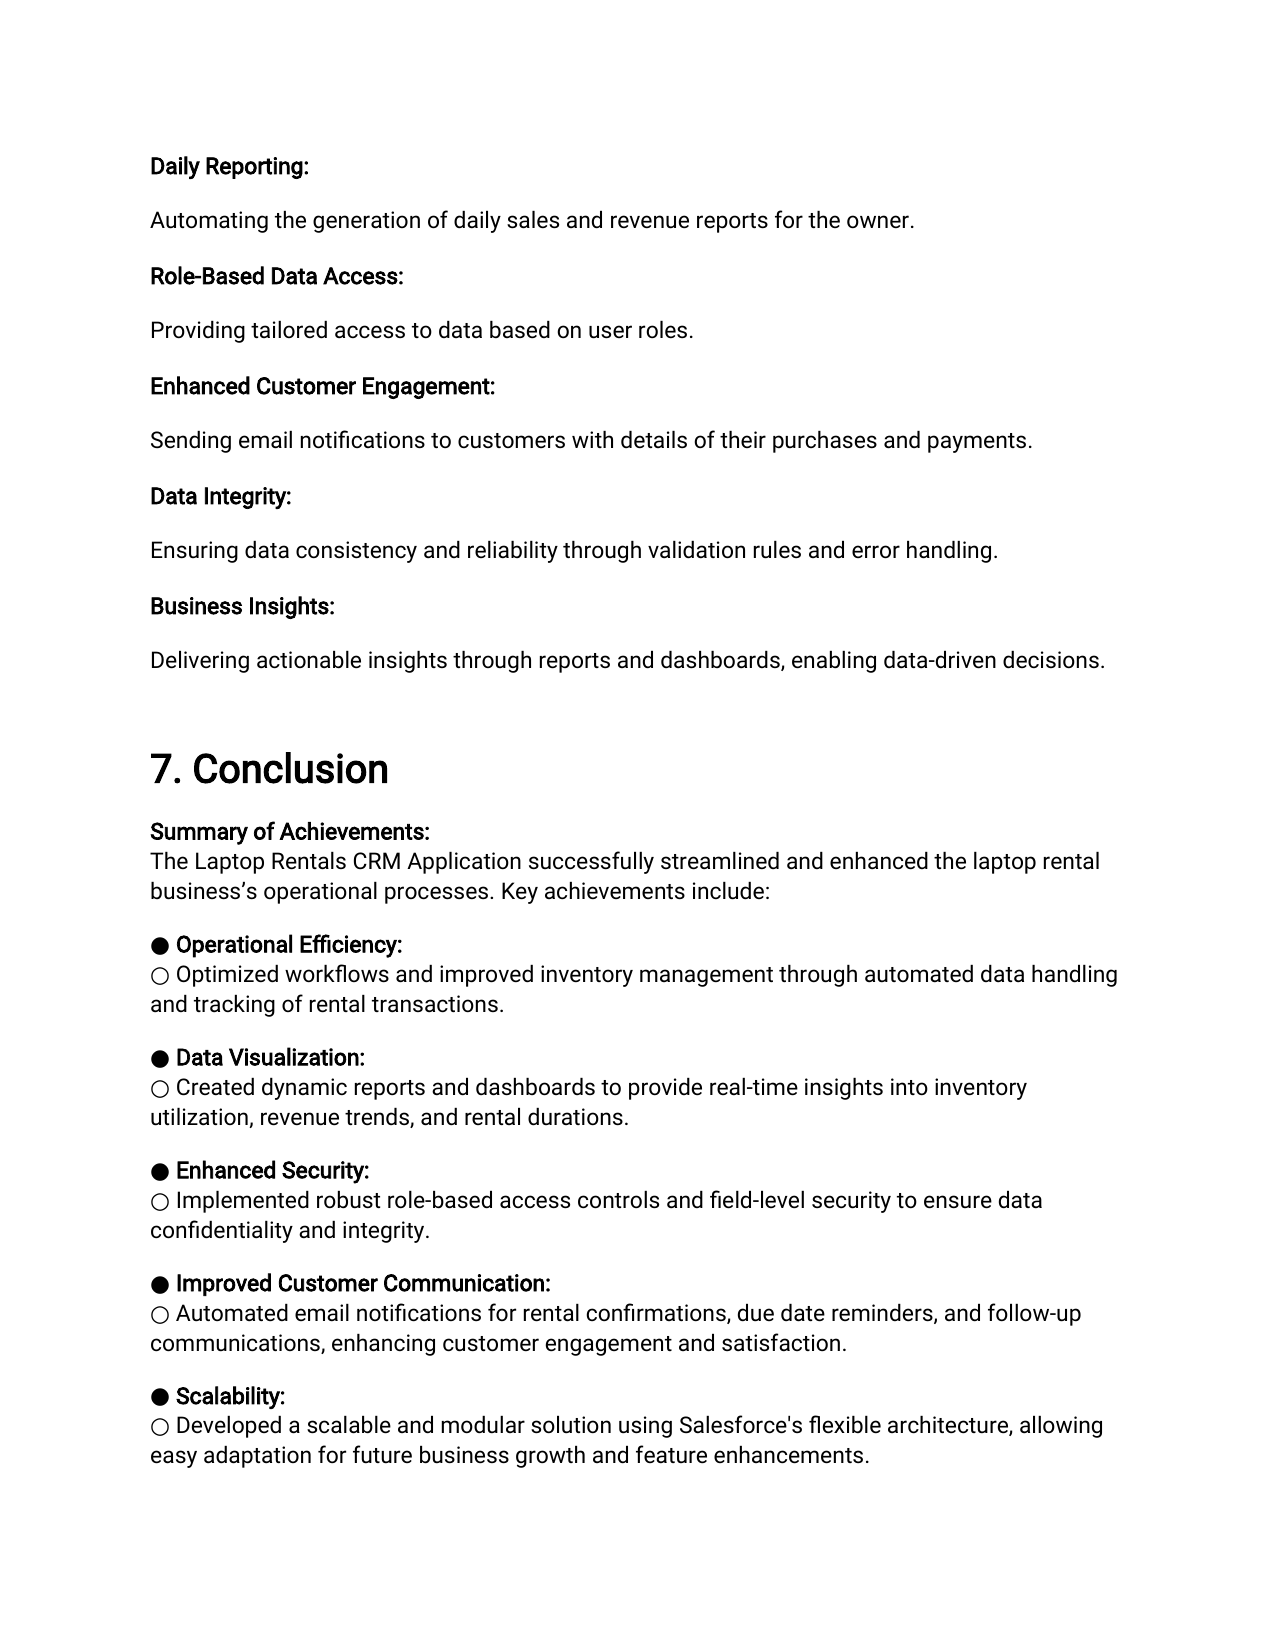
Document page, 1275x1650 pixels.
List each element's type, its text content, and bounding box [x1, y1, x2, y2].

text Providing tailored access to data based on user roles. [150, 315, 1125, 345]
text Data Integrity: [150, 480, 1125, 510]
text Automating the generation of daily sales and revenue reports for the owner. [150, 205, 1125, 235]
text ● Improved Customer Communication: ○ Automated email notifications for rental confirmations, due date reminders, and follow-up communications, enhancing customer engagement and satisfaction. [150, 1267, 1125, 1357]
text Enhanced Customer Engagement: [150, 370, 1125, 400]
text Sending email notifications to customers with details of their purchases and payments. [150, 425, 1125, 455]
text Ensuring data consistency and reliability through validation rules and error handling. [150, 535, 1125, 565]
text Business Insights: [150, 590, 1125, 620]
text ● Enhanced Security: ○ Implemented robust role-based access controls and field-level security to ensure data confidentiality and integrity. [150, 1154, 1125, 1244]
text Delivering actionable insights through reports and dashboards, enabling data-driven decisions. [150, 645, 1125, 675]
text Summary of Achievements: The Laptop Rentals CRM Application successfully streamlined and enhanced the laptop rental business’s operational processes. Key achievements include: [150, 815, 1125, 905]
text ● Operational Efficiency: ○ Optimized workflows and improved inventory management through automated data handling and tracking of rental transactions. [150, 928, 1125, 1018]
text Daily Reporting: [150, 150, 1125, 180]
text ● Scalability: ○ Developed a scalable and modular solution using Salesforce's flexible architecture, allowing easy adaptation for future business growth and feature enhancements. [150, 1380, 1125, 1470]
subtitle 7. Conclusion [150, 758, 1125, 788]
text Role-Based Data Access: [150, 260, 1125, 290]
text ● Data Visualization: ○ Created dynamic reports and dashboards to provide real-time insights into inventory utilization, revenue trends, and rental durations. [150, 1041, 1125, 1131]
